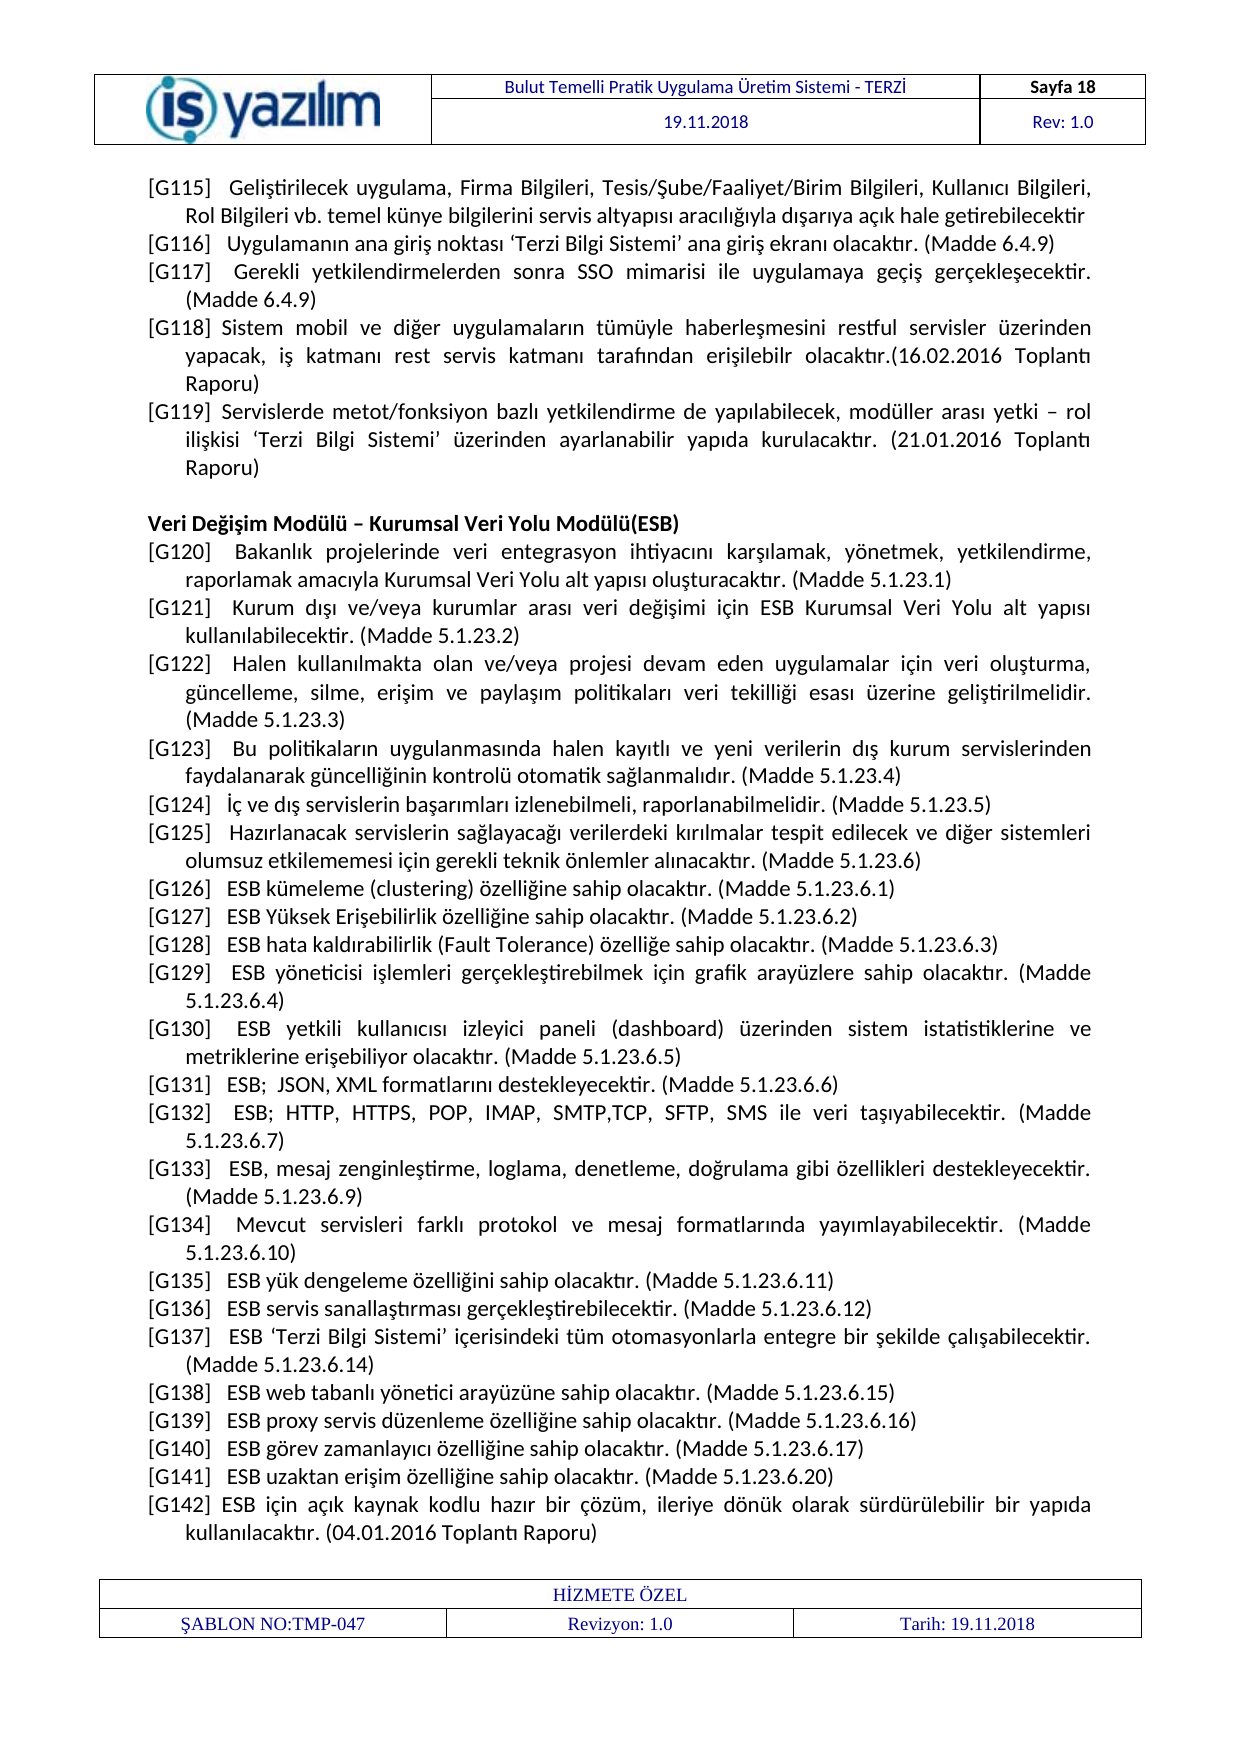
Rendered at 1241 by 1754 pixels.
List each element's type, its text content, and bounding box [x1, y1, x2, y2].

list ESB, mesaj zenginleştirme, loglama, denetleme, doğrulama gibi özellikleri destekleyecektir. (Madde 5.1.23.6.9) [148, 1154, 1093, 1210]
list Servislerde metot/fonksiyon bazlı yetkilendirme de yapılabilecek, modüller arası yetki – rol ilişkisi ‘Terzi Bilgi Sistemi’ üzerinden ayarlanabilir yapıda kurulacaktır. (21.01.2016 Toplantı Raporu) [148, 397, 1093, 481]
list Kurum dışı ve/veya kurumlar arası veri değişimi için ESB Kurumsal Veri Yolu alt yapısı kullanılabilecektir. (Madde 5.1.23.2) [148, 593, 1093, 649]
list ESB; HTTP, HTTPS, POP, IMAP, SMTP,TCP, SFTP, SMS ile veri taşıyabilecektir. (Madde 5.1.23.6.7) [148, 1098, 1093, 1154]
list Bakanlık projelerinde veri entegrasyon ihtiyacını karşılamak, yönetmek, yetkilendirme, raporlamak amacıyla Kurumsal Veri Yolu alt yapısı oluşturacaktır. (Madde 5.1.23.1) [148, 537, 1093, 593]
list ESB servis sanallaştırması gerçekleştirebilecektir. (Madde 5.1.23.6.12) [148, 1294, 1093, 1322]
text Veri Değişim Modülü – Kurumsal Veri Yolu Modülü(ESB) [148, 509, 1093, 537]
list Bu politikaların uygulanmasında halen kayıtlı ve yeni verilerin dış kurum servislerinden faydalanarak güncelliğinin kontrolü otomatik sağlanmalıdır. (Madde 5.1.23.4) [148, 734, 1093, 790]
list Uygulamanın ana giriş noktası ‘Terzi Bilgi Sistemi’ ana giriş ekranı olacaktır. (Madde 6.4.9) [148, 229, 1093, 257]
list Geliştirilecek uygulama, Firma Bilgileri, Tesis/Şube/Faaliyet/Birim Bilgileri, Kullanıcı Bilgileri, Rol Bilgileri vb. temel künye bilgilerini servis altyapısı aracılığıyla dışarıya açık hale getirebilecektir [148, 173, 1093, 229]
list ESB yöneticisi işlemleri gerçekleştirebilmek için grafik arayüzlere sahip olacaktır. (Madde 5.1.23.6.4) [148, 958, 1093, 1014]
list ESB uzaktan erişim özelliğine sahip olacaktır. (Madde 5.1.23.6.20) [148, 1462, 1093, 1490]
list ESB; JSON, XML formatlarını destekleyecektir. (Madde 5.1.23.6.6) [148, 1070, 1093, 1098]
list Hazırlanacak servislerin sağlayacağı verilerdeki kırılmalar tespit edilecek ve diğer sistemleri olumsuz etkilememesi için gerekli teknik önlemler alınacaktır. (Madde 5.1.23.6) [148, 818, 1093, 874]
list ESB ‘Terzi Bilgi Sistemi’ içerisindeki tüm otomasyonlarla entegre bir şekilde çalışabilecektir. (Madde 5.1.23.6.14) [148, 1322, 1093, 1378]
list ESB görev zamanlayıcı özelliğine sahip olacaktır. (Madde 5.1.23.6.17) [148, 1434, 1093, 1462]
list ESB Yüksek Erişebilirlik özelliğine sahip olacaktır. (Madde 5.1.23.6.2) [148, 902, 1093, 930]
list Halen kullanılmakta olan ve/veya projesi devam eden uygulamalar için veri oluşturma, güncelleme, silme, erişim ve paylaşım politikaları veri tekilliği esası üzerine geliştirilmelidir. (Madde 5.1.23.3) [148, 649, 1093, 734]
list ESB hata kaldırabilirlik (Fault Tolerance) özelliğe sahip olacaktır. (Madde 5.1.23.6.3) [148, 930, 1093, 958]
list ESB yetkili kullanıcısı izleyici paneli (dashboard) üzerinden sistem istatistiklerine ve metriklerine erişebiliyor olacaktır. (Madde 5.1.23.6.5) [148, 1014, 1093, 1070]
list İç ve dış servislerin başarımları izlenebilmeli, raporlanabilmelidir. (Madde 5.1.23.5) [148, 790, 1093, 818]
list Sistem mobil ve diğer uygulamaların tümüyle haberleşmesini restful servisler üzerinden yapacak, iş katmanı rest servis katmanı tarafından erişilebilr olacaktır.(16.02.2016 Toplantı Raporu) [148, 313, 1093, 397]
list Mevcut servisleri farklı protokol ve mesaj formatlarında yayımlayabilecektir. (Madde 5.1.23.6.10) [148, 1210, 1093, 1266]
picture [146, 75, 380, 144]
list ESB yük dengeleme özelliğini sahip olacaktır. (Madde 5.1.23.6.11) [148, 1266, 1093, 1294]
list Gerekli yetkilendirmelerden sonra SSO mimarisi ile uygulamaya geçiş gerçekleşecektir. (Madde 6.4.9) [148, 257, 1093, 313]
list ESB için açık kaynak kodlu hazır bir çözüm, ileriye dönük olarak sürdürülebilir bir yapıda kullanılacaktır. (04.01.2016 Toplantı Raporu) [148, 1490, 1093, 1546]
list ESB web tabanlı yönetici arayüzüne sahip olacaktır. (Madde 5.1.23.6.15) [148, 1378, 1093, 1406]
list ESB proxy servis düzenleme özelliğine sahip olacaktır. (Madde 5.1.23.6.16) [148, 1406, 1093, 1434]
list ESB kümeleme (clustering) özelliğine sahip olacaktır. (Madde 5.1.23.6.1) [148, 874, 1093, 902]
